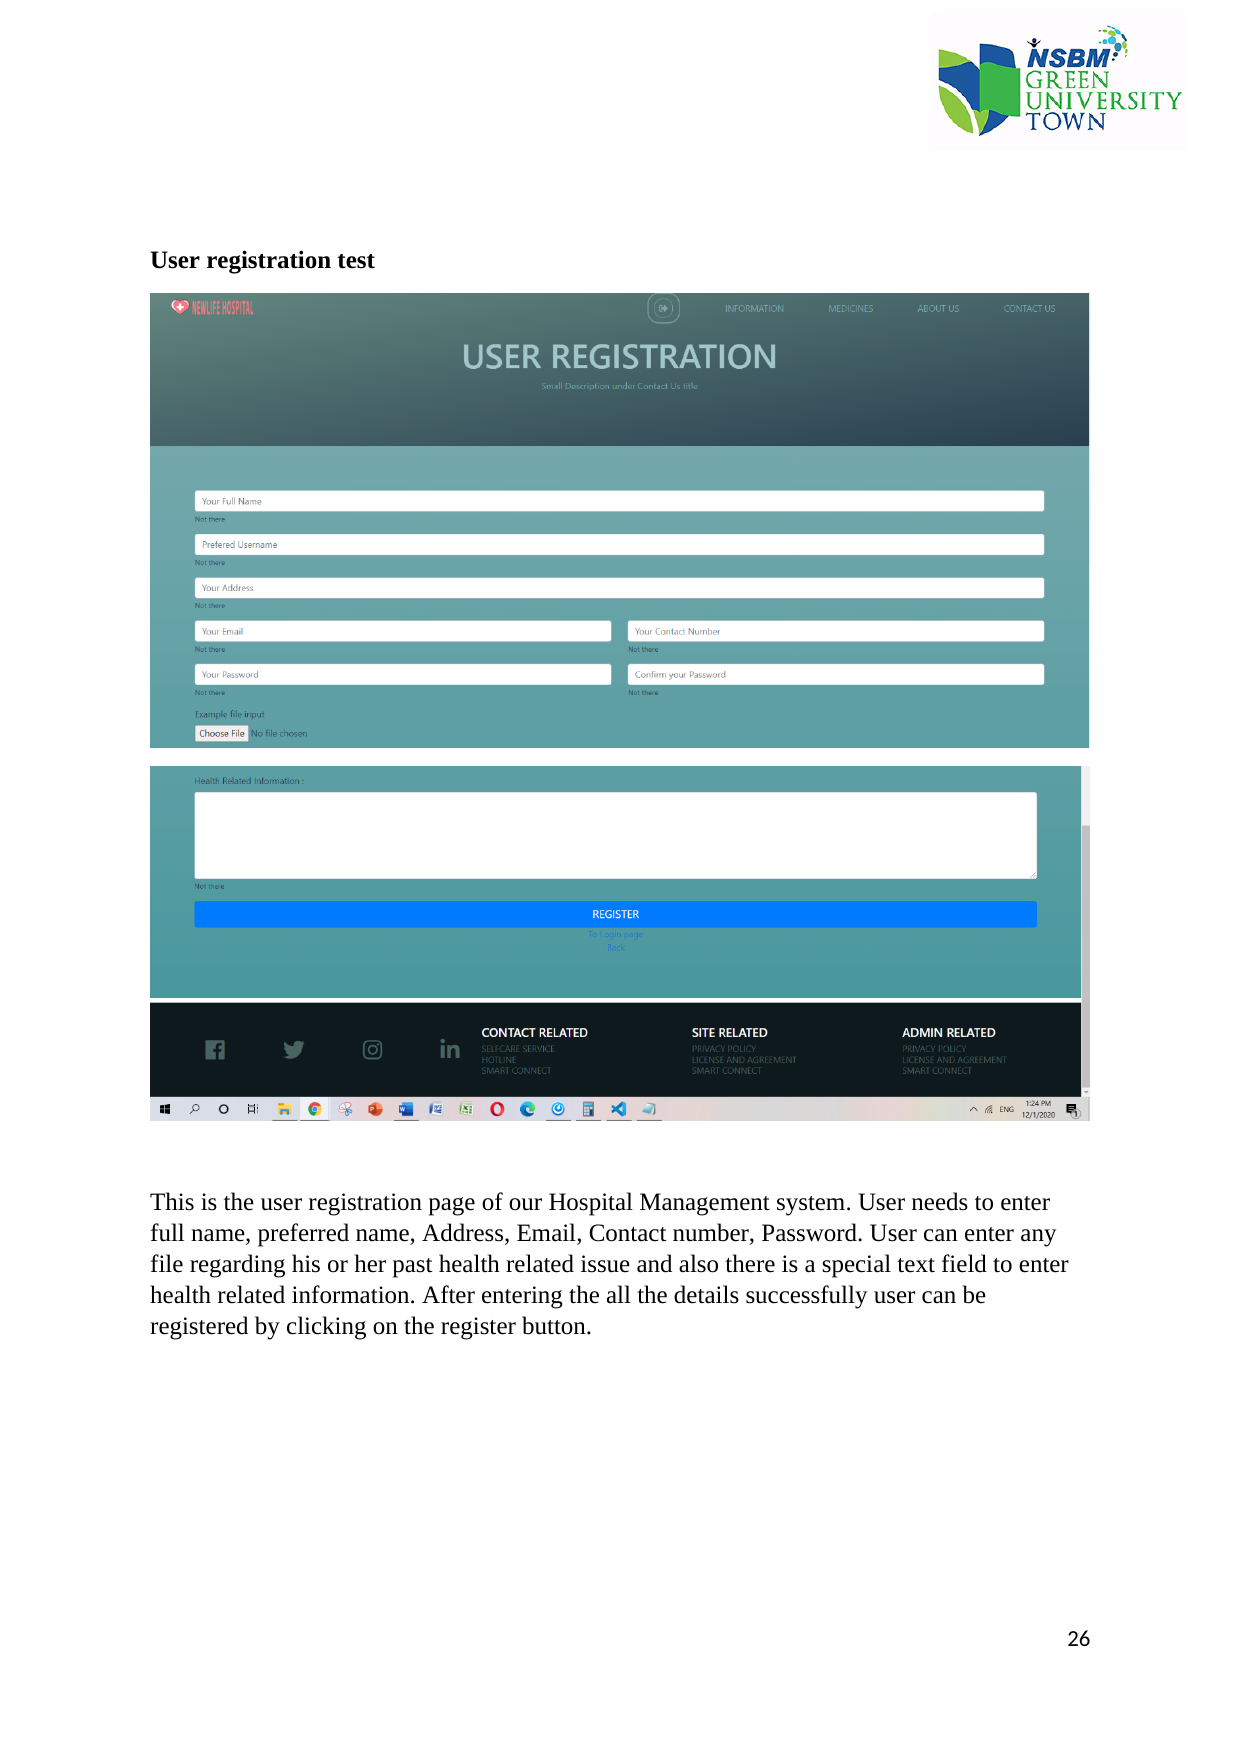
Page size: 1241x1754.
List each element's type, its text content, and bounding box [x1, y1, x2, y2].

picture [931, 12, 1186, 150]
text This is the user registration page of our Hospital Management system. User needs to enter full name, preferred name, Address, Email, Contact number, Password. User can enter any file regarding his or her past health related issue and also there is a special text field to enter health related information. After entering the all the details successfully user can be registered by clicking on the register button. [150, 1187, 1090, 1340]
text User registration test [150, 245, 1090, 274]
picture [150, 293, 1091, 748]
picture [150, 766, 1091, 1121]
